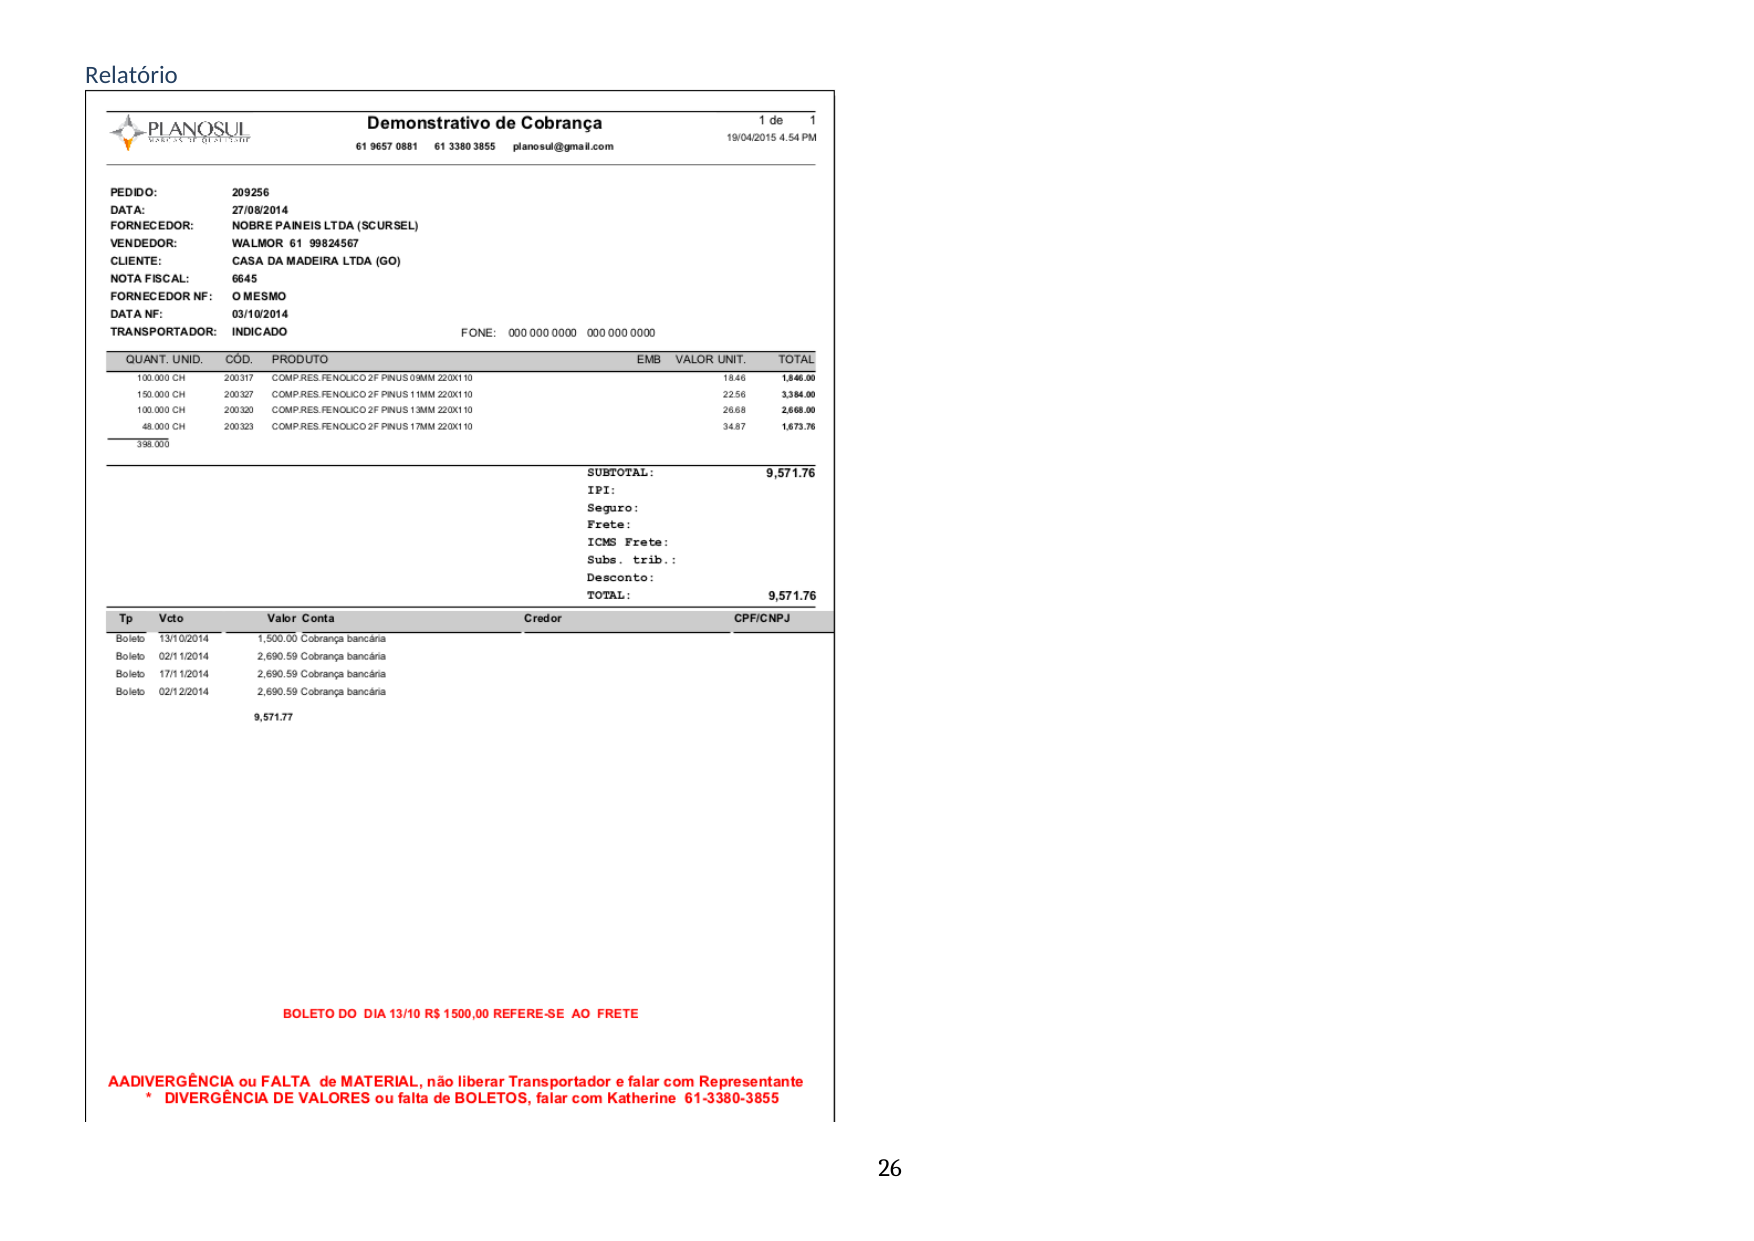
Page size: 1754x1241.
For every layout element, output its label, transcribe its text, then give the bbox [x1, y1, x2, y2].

picture [85, 89, 836, 1122]
subtitle Relatório [85, 59, 1695, 89]
